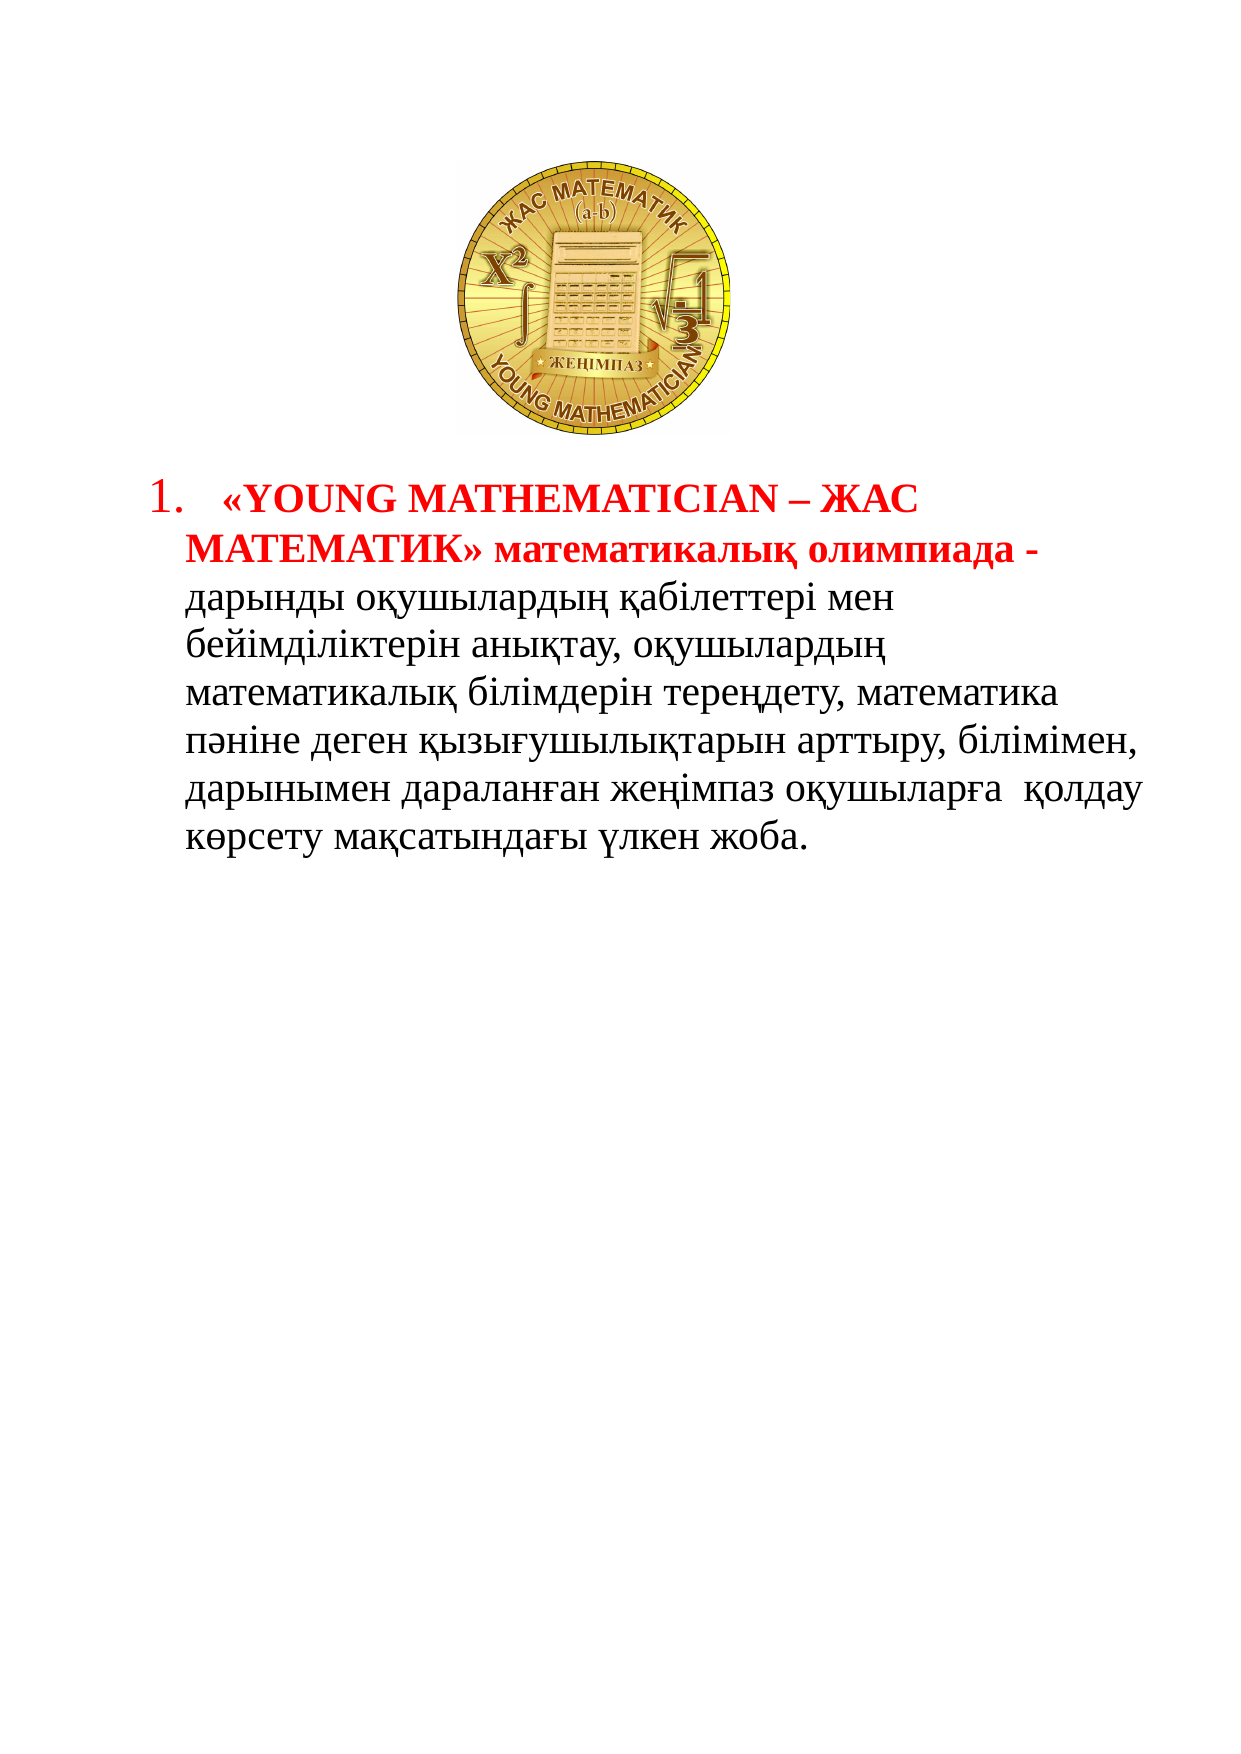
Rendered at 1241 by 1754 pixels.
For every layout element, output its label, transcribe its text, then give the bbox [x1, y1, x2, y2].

subtitle «YOUNG MATHEMATICIAN – ЖАС МАТЕМАТИК» математикалық олимпиада - дарынды оқушылардың қабілеттері мен бейімділіктерін анықтау, оқушылардың математикалық білімдерін тереңдету, математика пәніне деген қызығушылықтарын арттыру, білімімен, дарынымен дараланған жеңімпаз оқушыларға қолдау көрсету мақсатындағы үлкен жоба. [148, 466, 1152, 858]
picture [457, 161, 731, 435]
